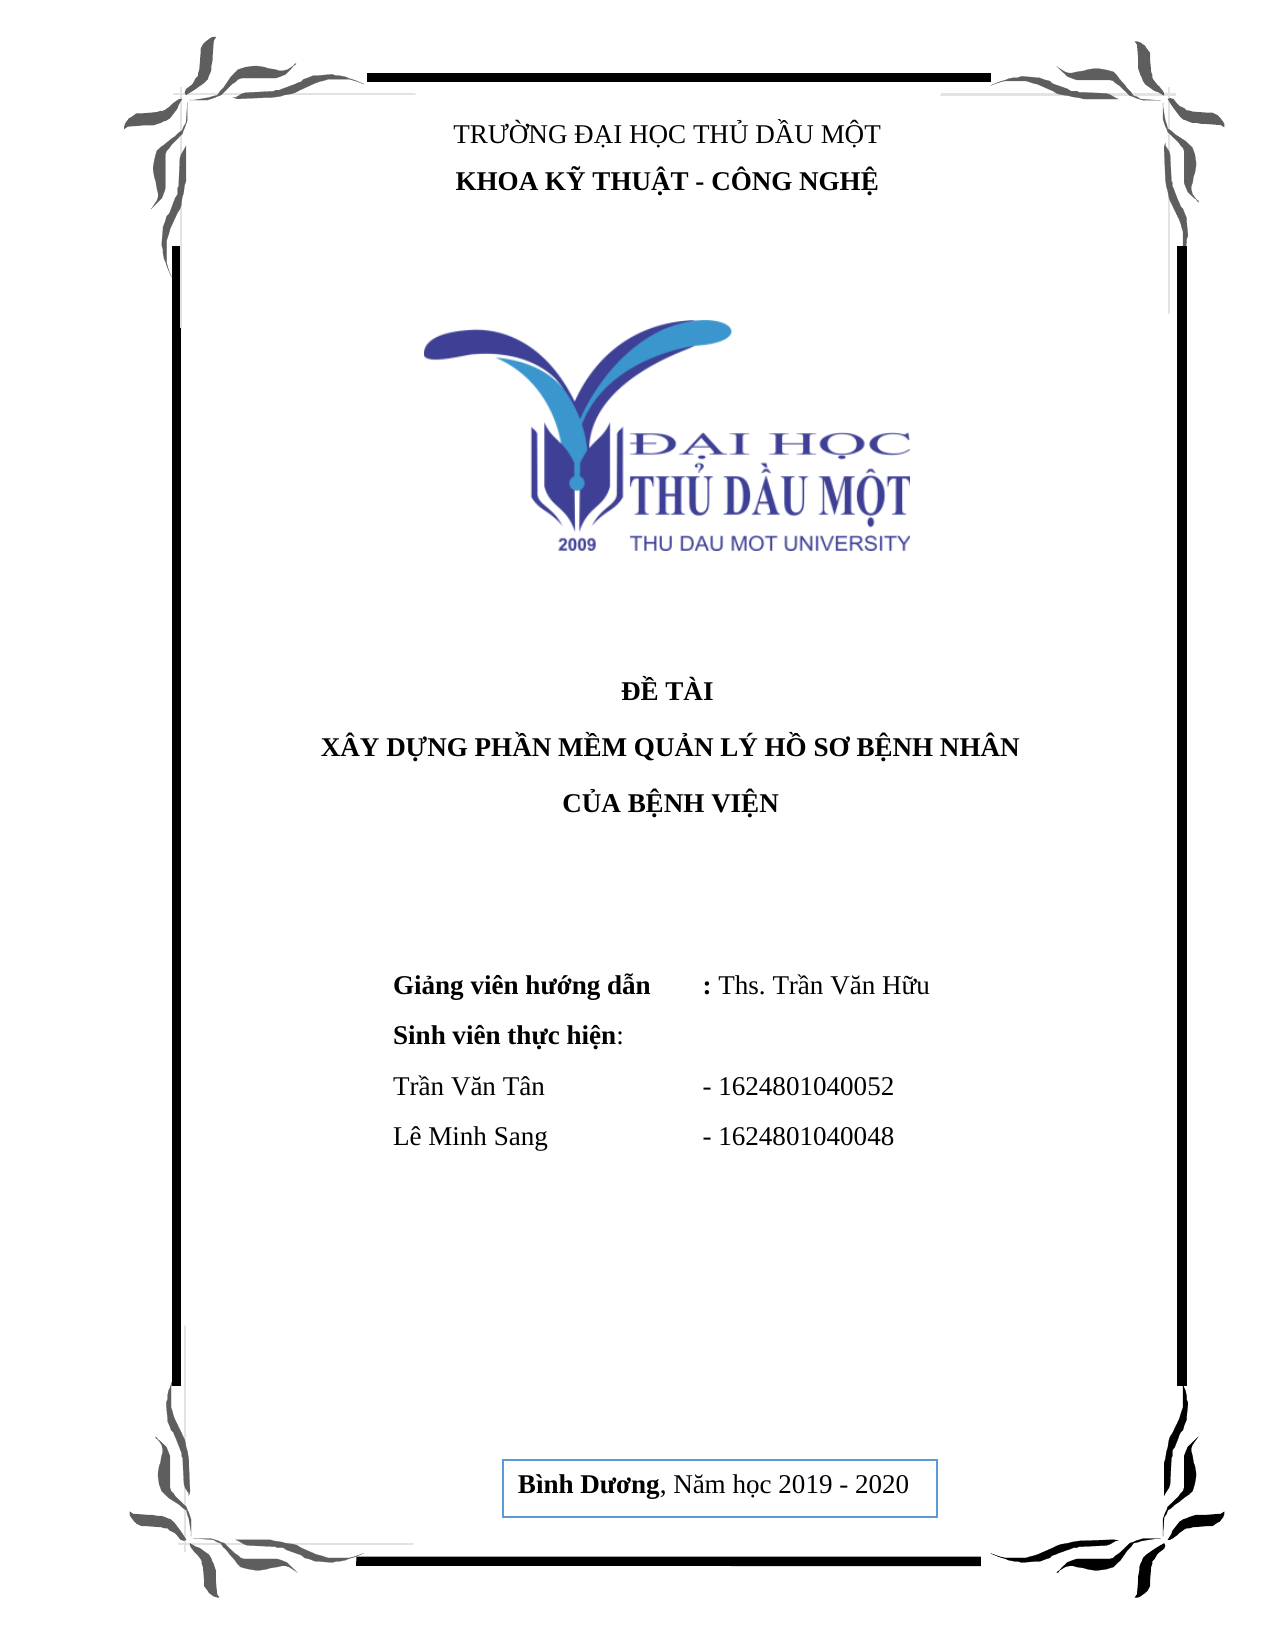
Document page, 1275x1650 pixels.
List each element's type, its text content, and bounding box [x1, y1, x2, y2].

text Giảng viên hướng dẫn : Ths. Trần Văn Hữu [181, 969, 1157, 1000]
text CỦA BỆNH VIỆN [181, 787, 1157, 819]
text ĐỀ TÀI [181, 675, 1157, 706]
text Sinh viên thực hiện: [181, 1019, 1157, 1051]
text KHOA KỸ THUẬT - CÔNG NGHỆ [184, 165, 1157, 196]
text Lê Minh Sang - 1624801040048 [181, 1120, 1157, 1151]
picture [424, 320, 910, 551]
text TRƯỜNG ĐẠI HỌC THỦ DẦU MỘT [182, 118, 1157, 149]
text Trần Văn Tân - 1624801040052 [181, 1070, 1157, 1101]
text XÂY DỰNG PHẦN MỀM QUẢN LÝ HỒ SƠ BỆNH NHÂN [181, 731, 1157, 762]
